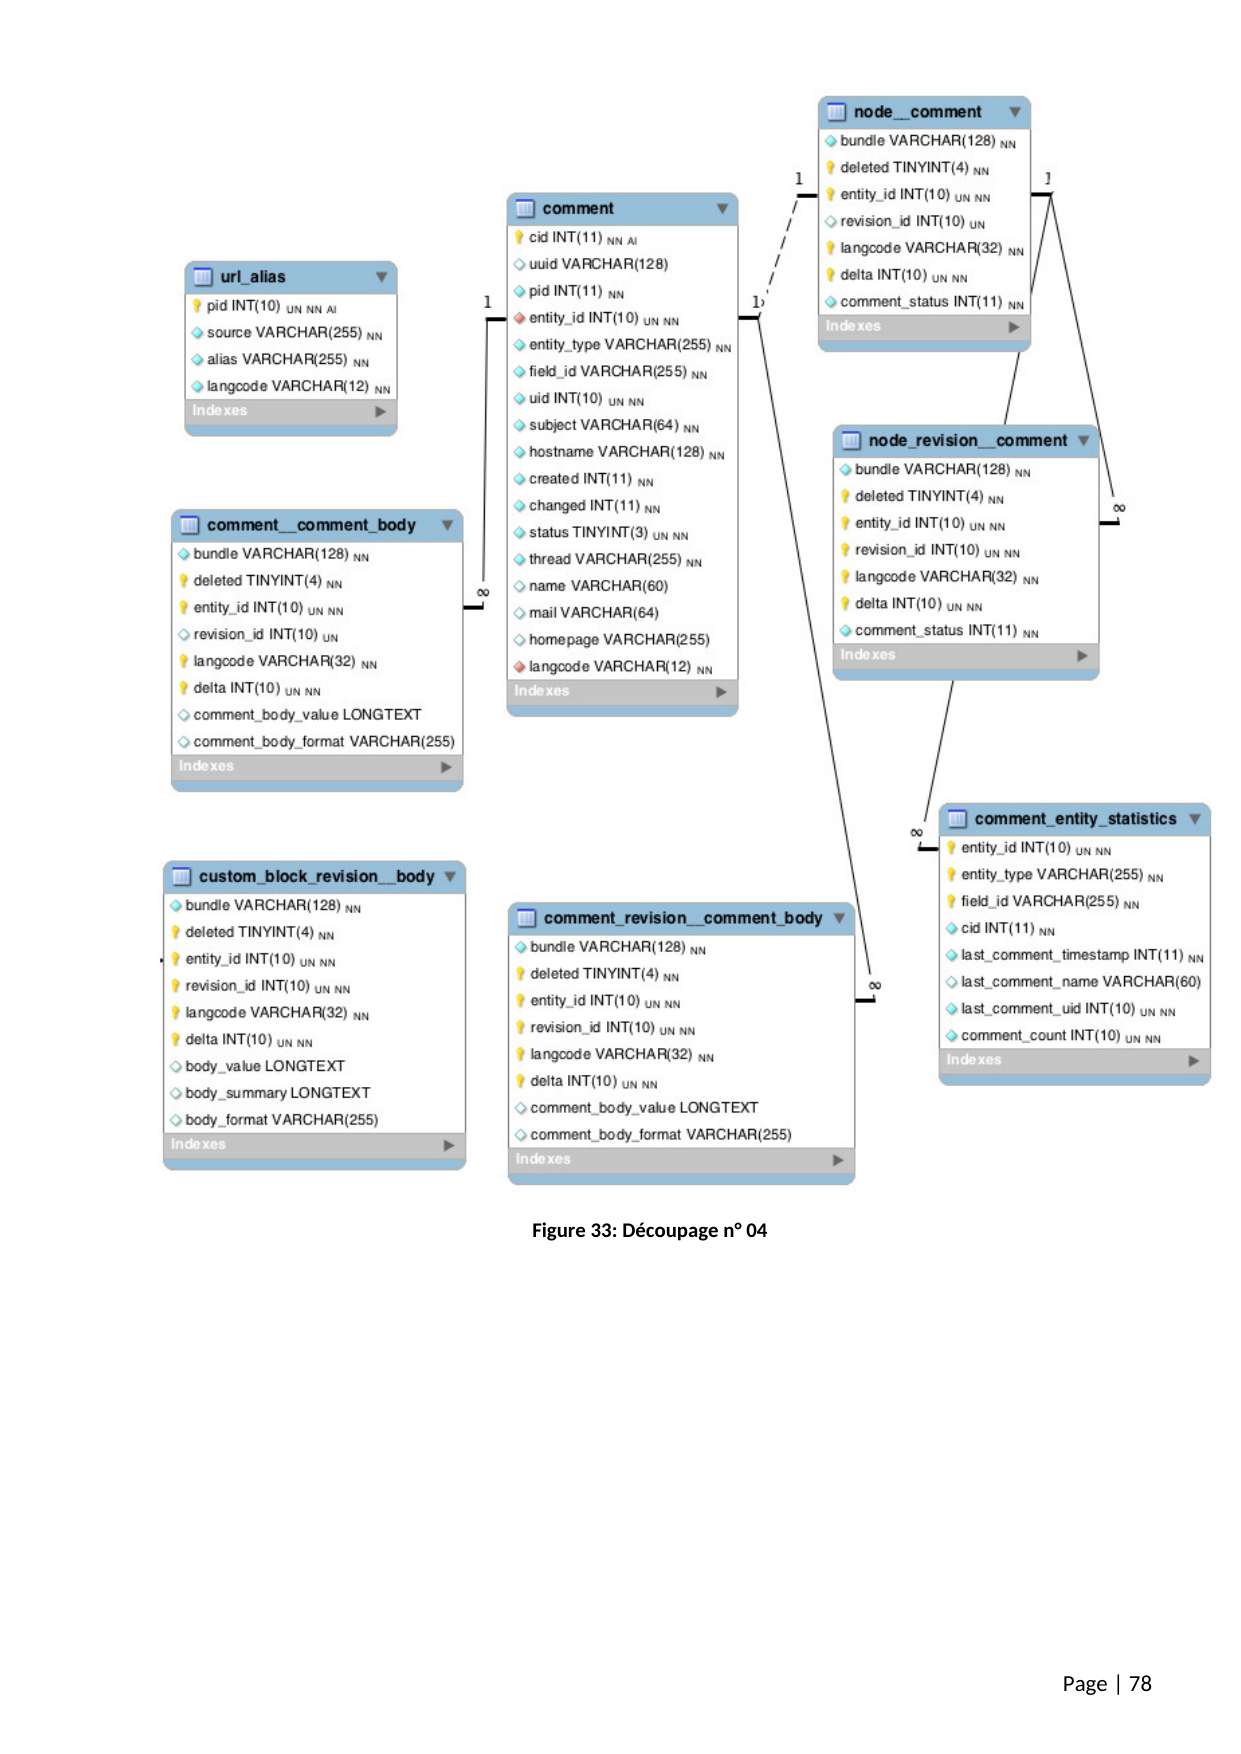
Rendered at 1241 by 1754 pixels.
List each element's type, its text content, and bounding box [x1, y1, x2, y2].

picture [147, 88, 1218, 1192]
